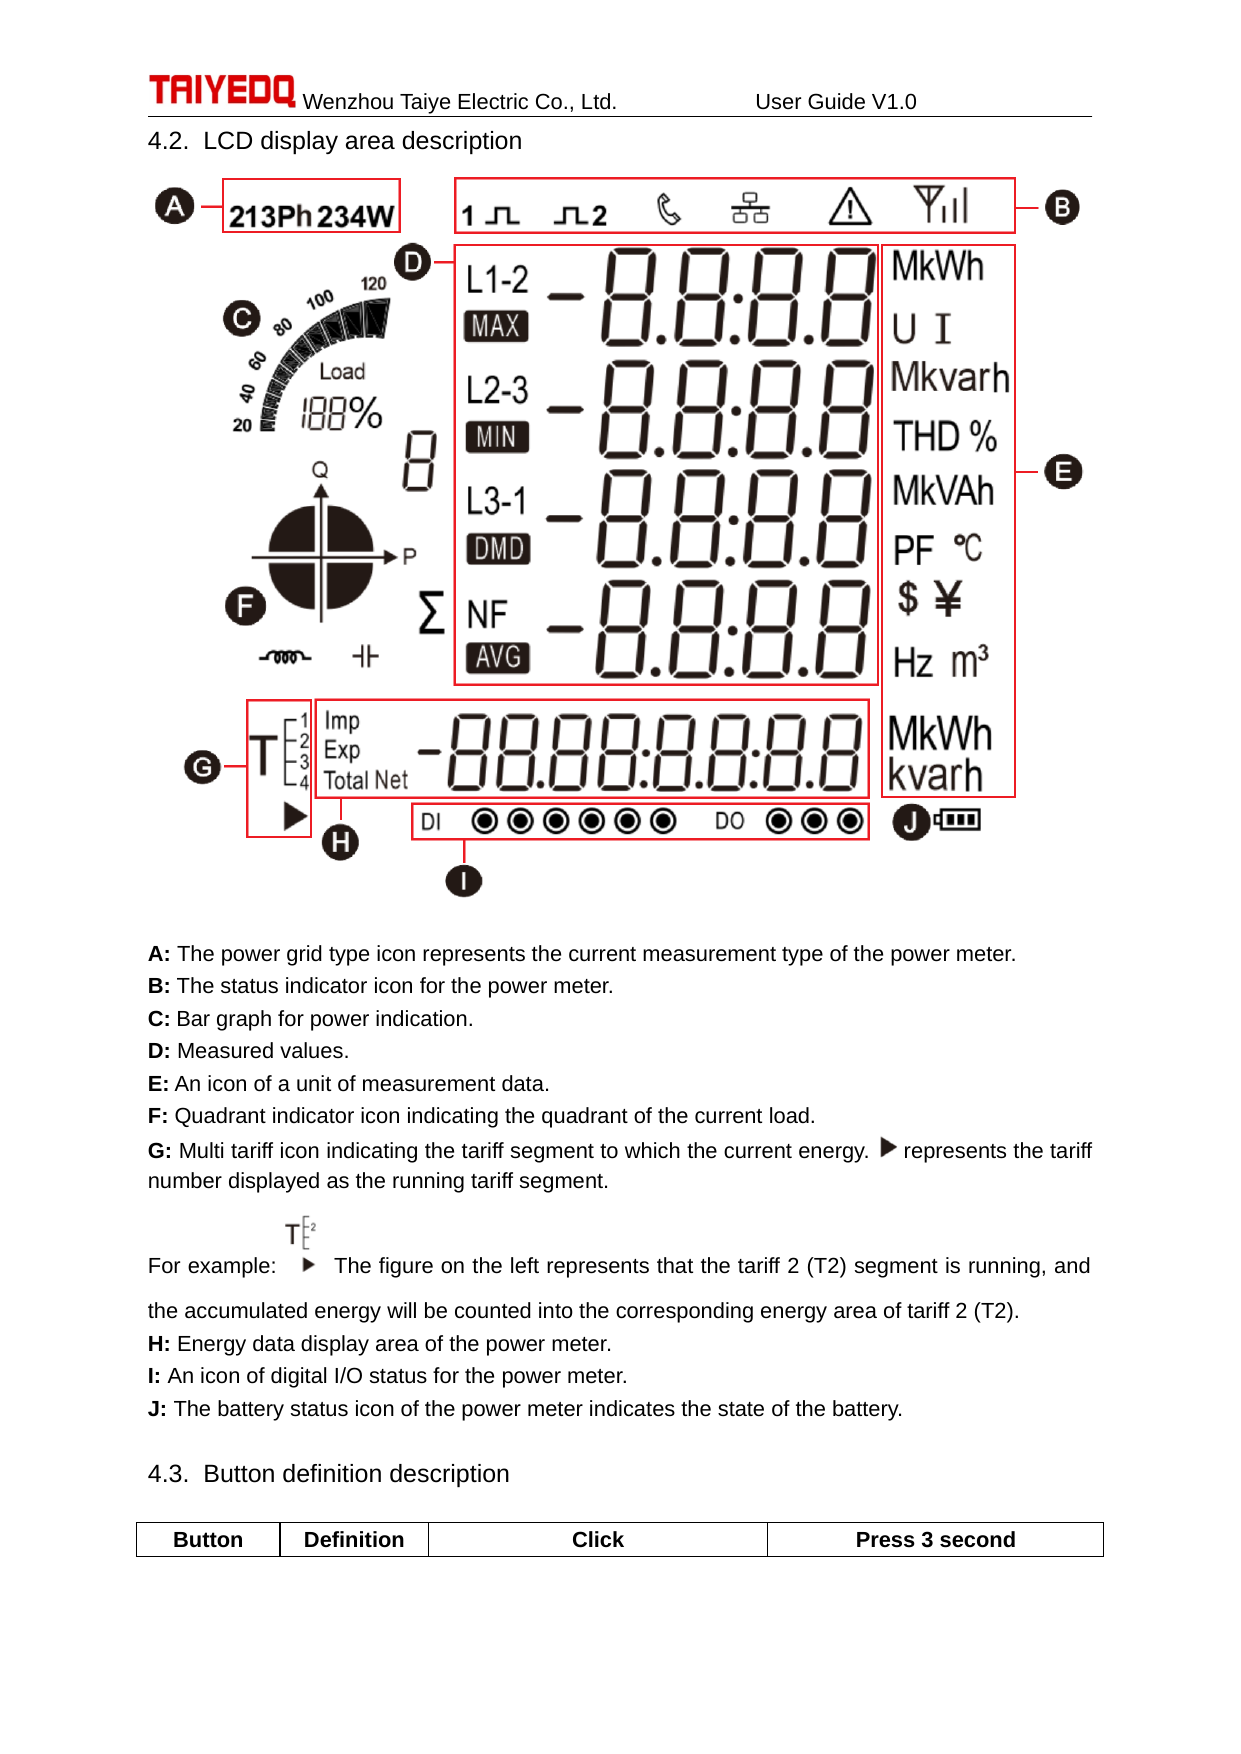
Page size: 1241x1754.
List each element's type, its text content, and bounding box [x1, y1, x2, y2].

picture [283, 1213, 321, 1274]
picture [147, 70, 297, 110]
text B: The status indicator icon for the power meter. [148, 969, 1092, 1002]
text E: An icon of a unit of measurement data. [148, 1067, 1092, 1099]
text J: The battery status icon of the power meter indicates the state of the battery. [148, 1392, 1092, 1424]
text D: Measured values. [148, 1034, 1092, 1067]
text For example: The figure on the left represents that the tariff 2 (T2) segment is running, and the accumulated energy will be counted into the corresponding energy area of tariff 2 (T2). [148, 1197, 1092, 1327]
table_header Button [137, 1523, 279, 1556]
text C: Bar graph for power indication. [148, 1002, 1092, 1034]
text I: An icon of digital I/O status for the power meter. [148, 1359, 1092, 1392]
picture [876, 1133, 898, 1159]
table_header Press 3 second [768, 1523, 1103, 1556]
text A: The power grid type icon represents the current measurement type of the power meter. [148, 937, 1092, 969]
subtitle 4.2. LCD display area description [148, 124, 1092, 157]
subtitle 4.3. Button definition description [148, 1457, 1092, 1489]
table_header Definition [281, 1523, 428, 1556]
table_header Click [429, 1523, 767, 1556]
text H: Energy data display area of the power meter. [148, 1327, 1092, 1359]
picture [147, 157, 1093, 910]
text F: Quadrant indicator icon indicating the quadrant of the current load. [148, 1099, 1092, 1132]
text G: Multi tariff icon indicating the tariff segment to which the current energy. represents the tariff number displayed as the running tariff segment. [148, 1132, 1092, 1197]
